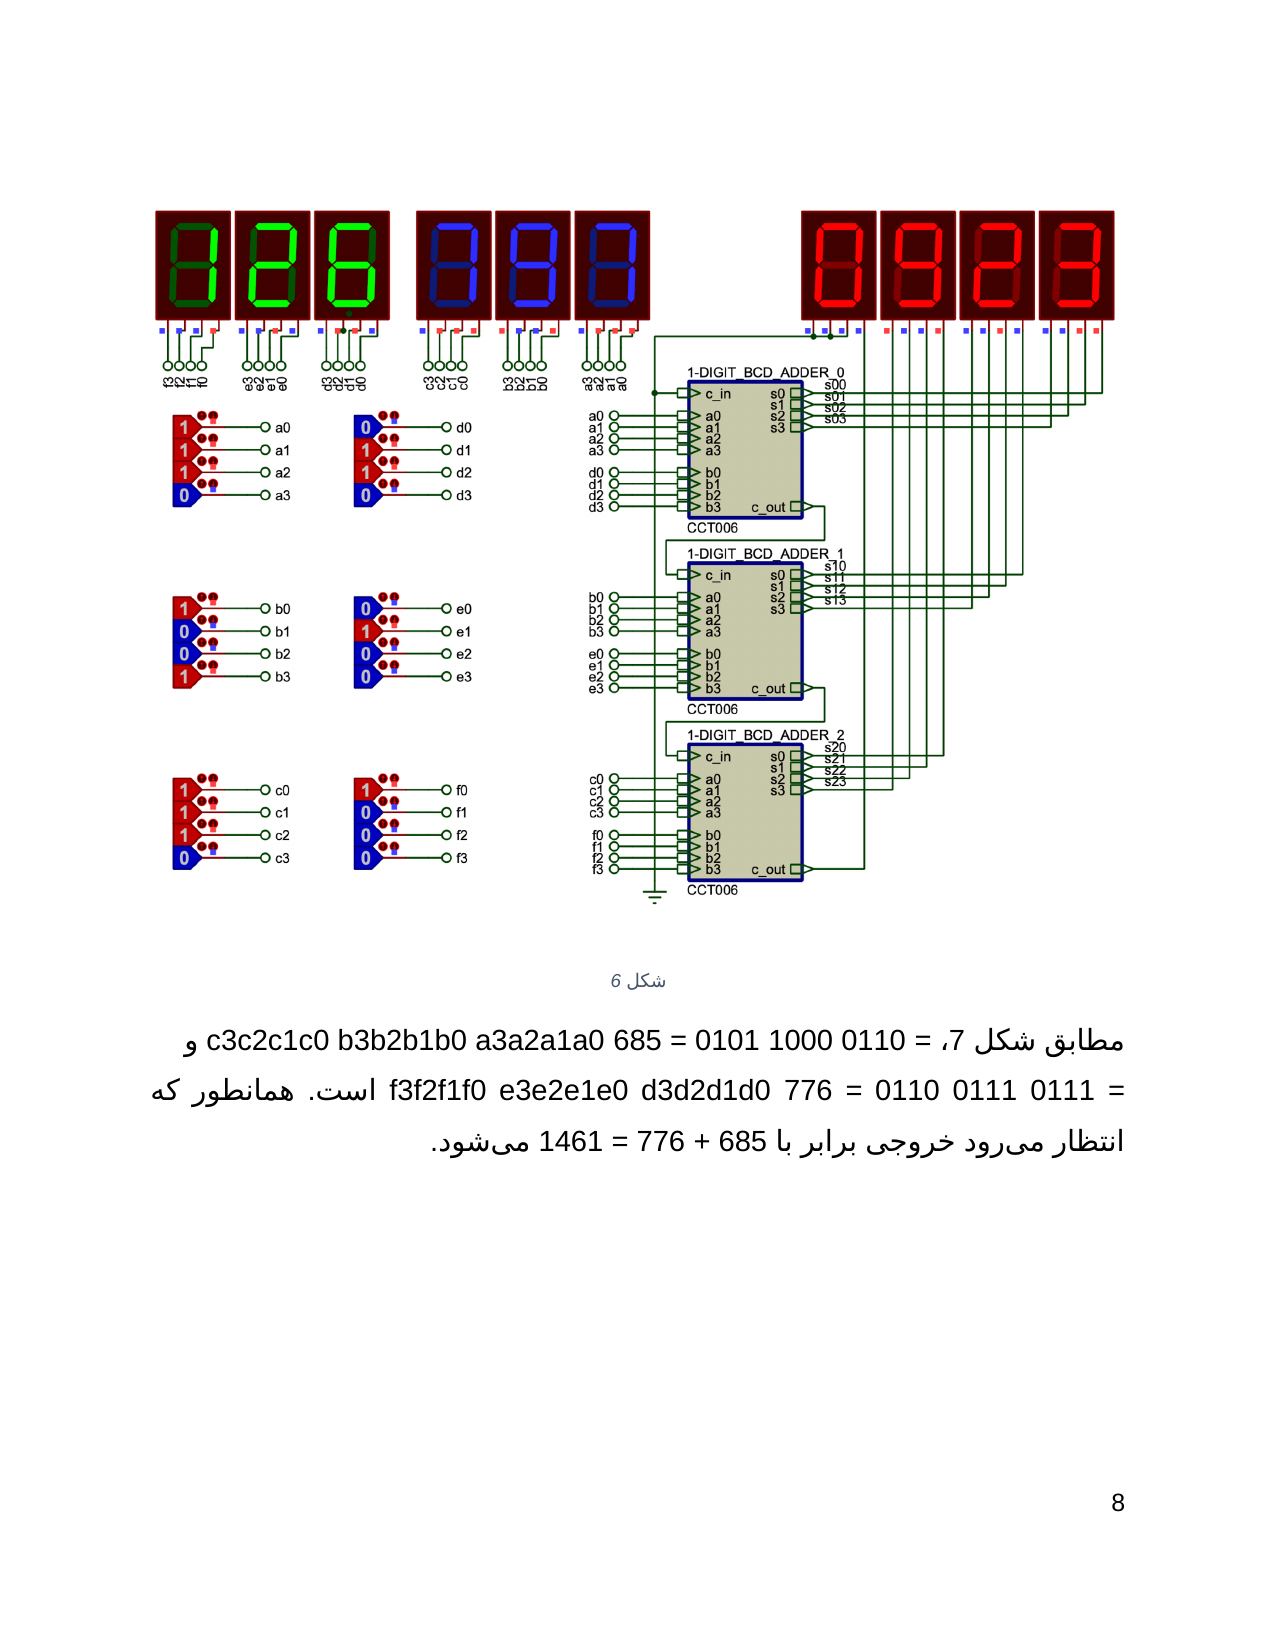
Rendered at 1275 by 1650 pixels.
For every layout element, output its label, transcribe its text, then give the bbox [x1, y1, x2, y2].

text = 0111 0111 0110 = 776 f3f2f1f0 e3e2e1e0 d3d2d1d0 است. همانطور که انتظار می‌رود خروجی برابر با 685 + 776 = 1461 می‌شود. [150, 1073, 1125, 1157]
text شکل 6 [150, 970, 1125, 991]
picture [151, 150, 1123, 954]
text مطابق شکل 7، = 0110 1000 0101 = 685 c3c2c1c0 b3b2b1b0 a3a2a1a0 و [150, 1023, 1125, 1057]
